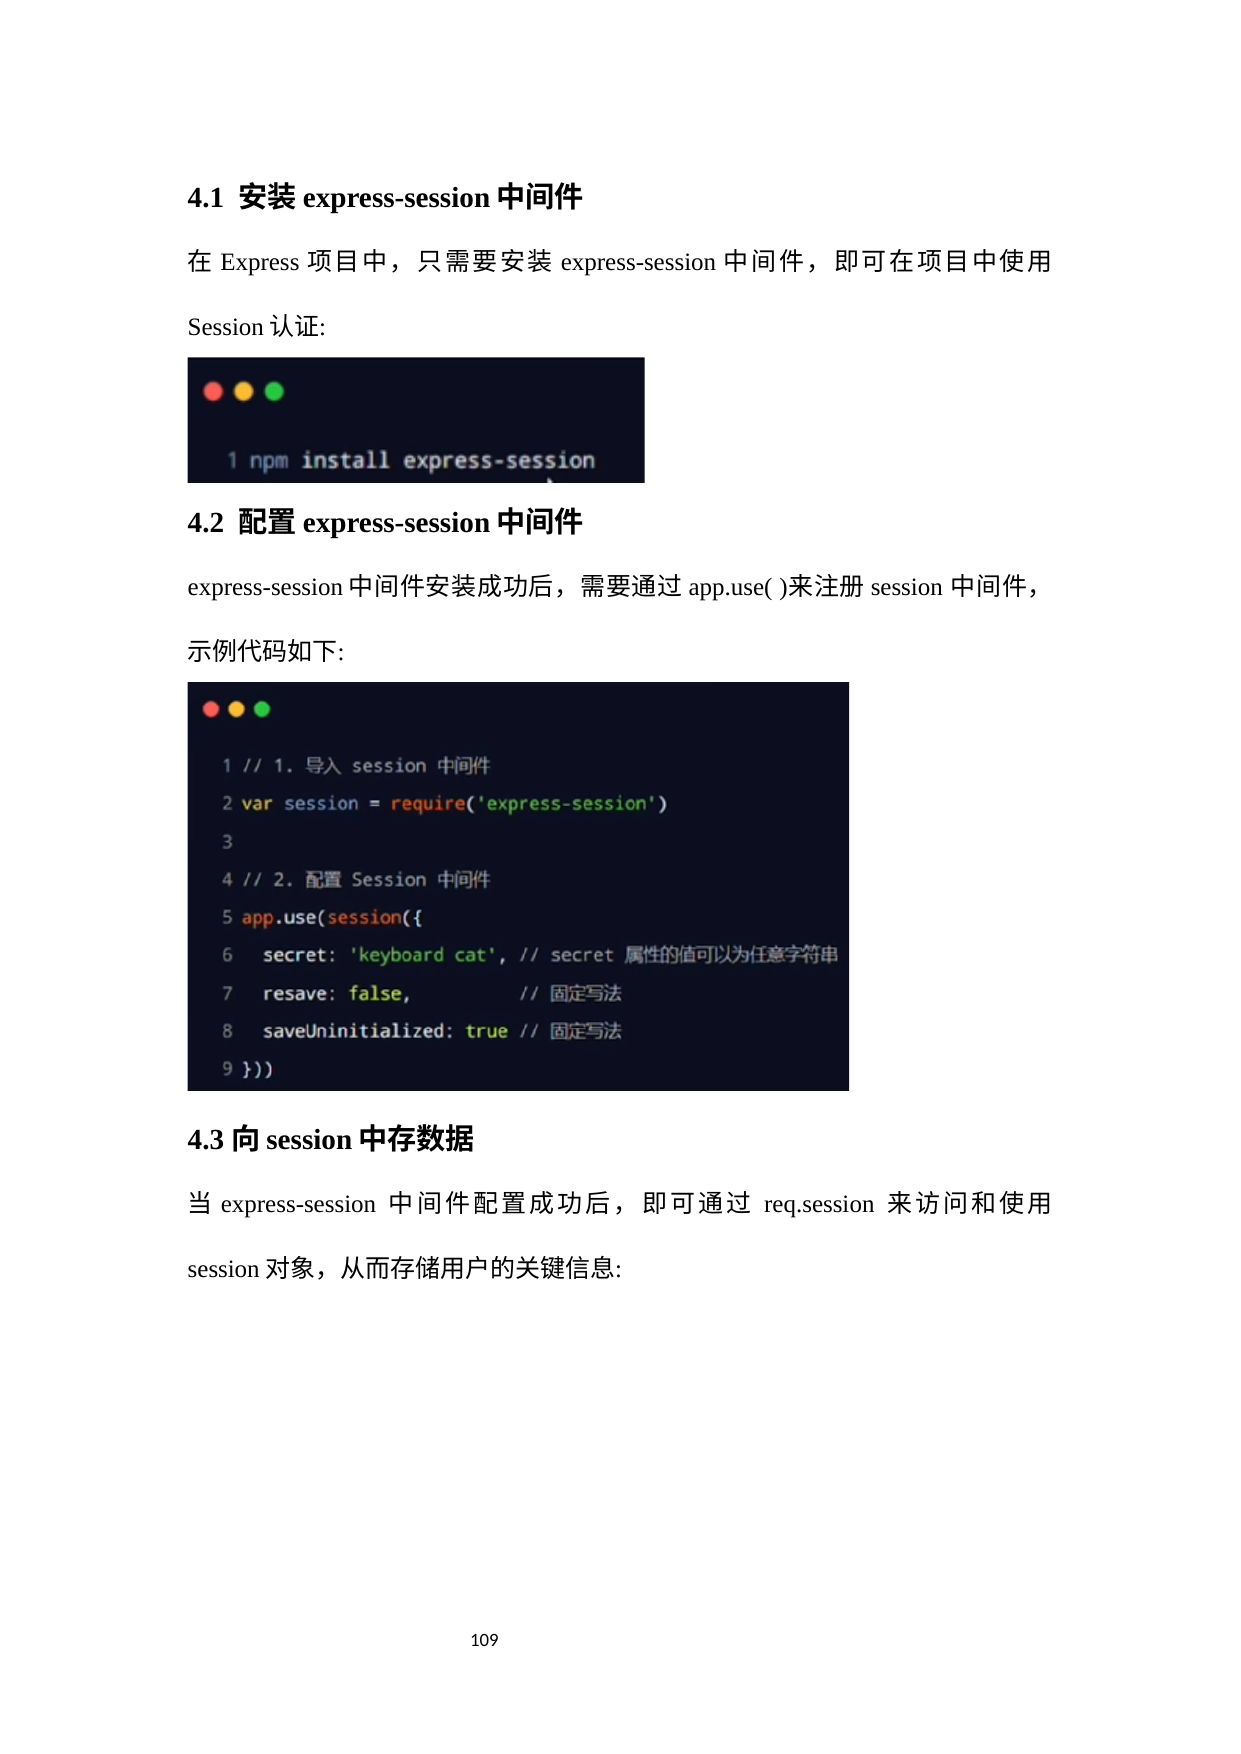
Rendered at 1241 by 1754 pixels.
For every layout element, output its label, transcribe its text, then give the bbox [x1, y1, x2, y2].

picture [187, 357, 645, 483]
picture [187, 682, 850, 1091]
text express-session中间件安装成功后，需要通过app.use( )来注册session 中间件，示例代码如下: [187, 552, 1053, 682]
text 当express-session 中间件配置成功后，即可通过 req.session 来访问和使用session对象，从而存储用户的关键信息: [187, 1169, 1053, 1299]
text 4.2 配置express-session中间件 [187, 487, 1053, 552]
text 在Express项目中，只需要安装express-session中间件，即可在项目中使用Session认证: [187, 227, 1053, 357]
text 4.1 安装express-session中间件 [187, 162, 1053, 227]
text 4.3 向session中存数据 [187, 1104, 1053, 1169]
